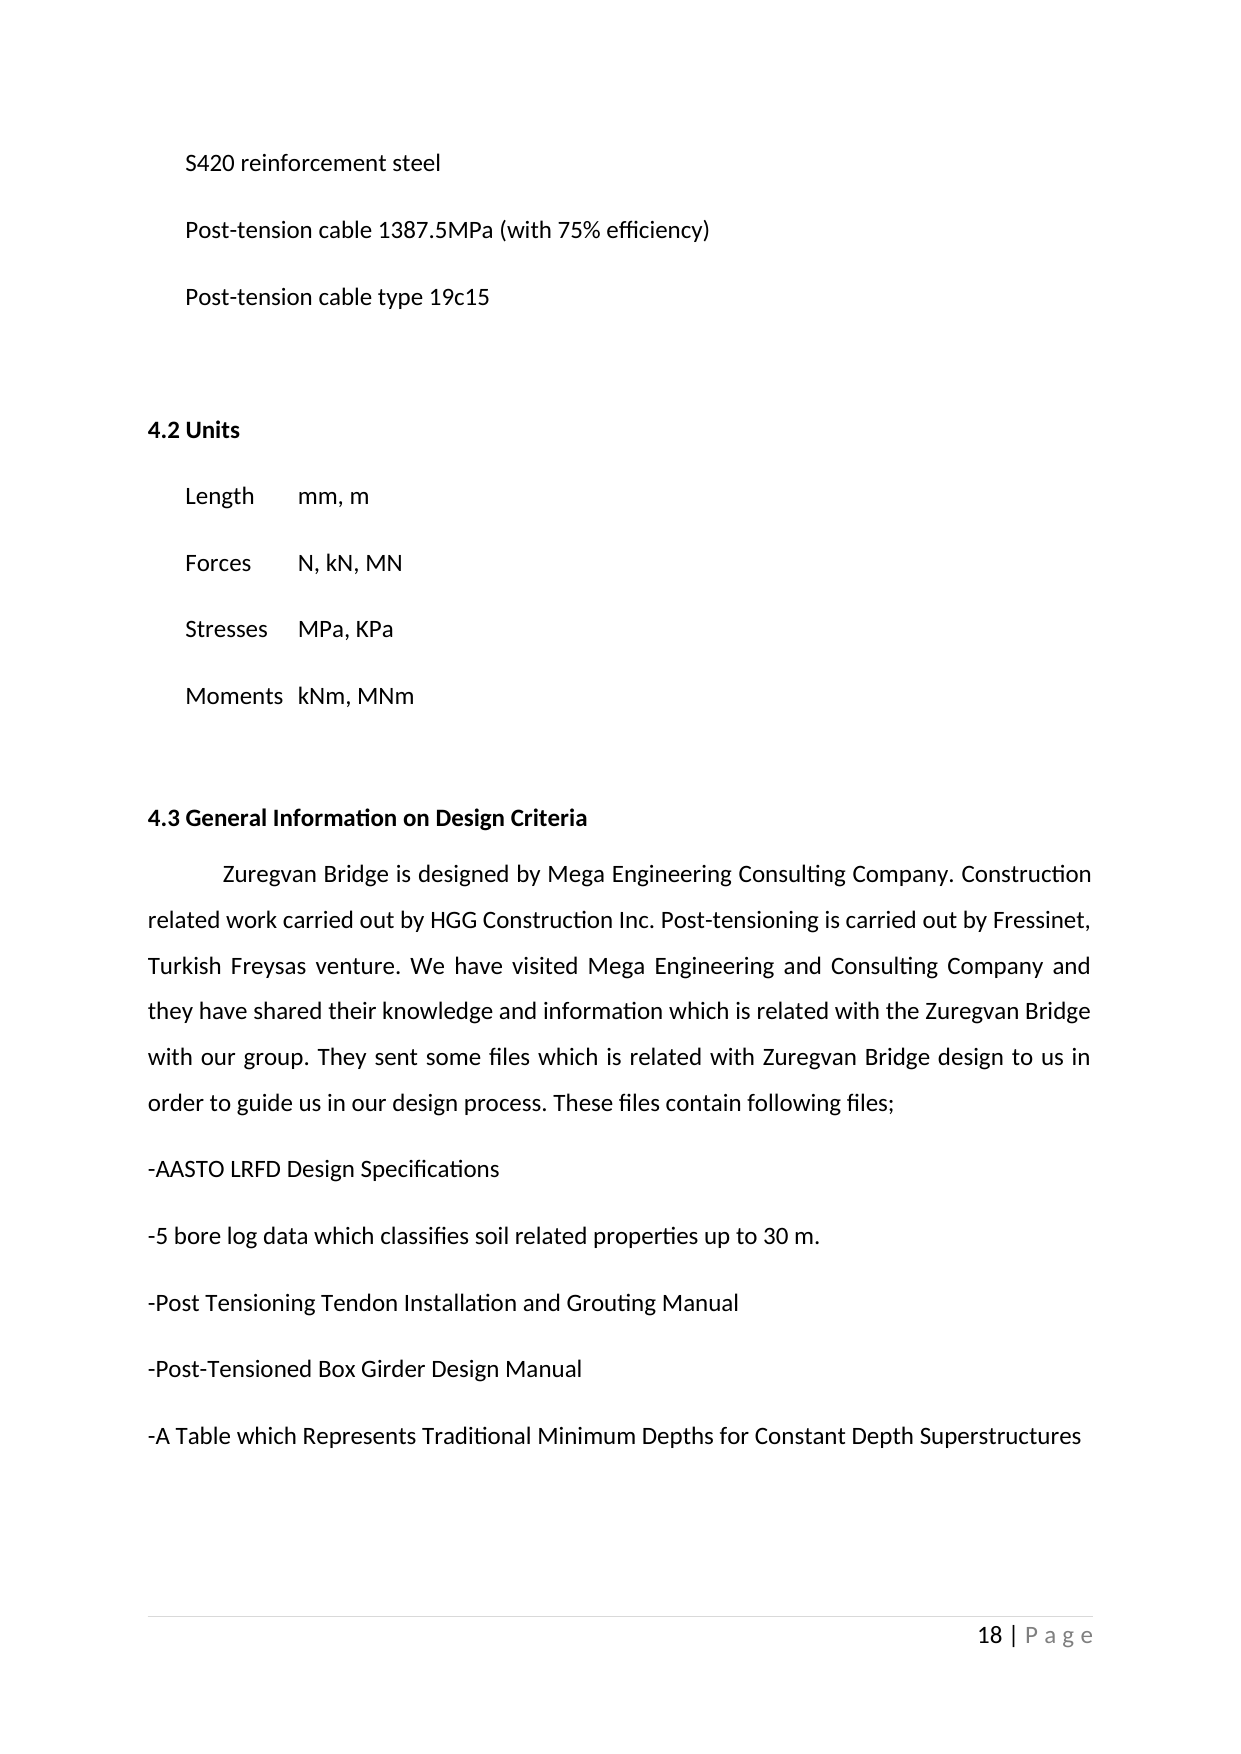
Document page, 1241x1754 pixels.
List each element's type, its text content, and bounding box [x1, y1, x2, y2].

text 4.3 General Information on Design Criteria [148, 802, 1093, 833]
text S420 reinforcement steel [148, 148, 1093, 178]
text Moments kNm, MNm [148, 680, 1093, 711]
text -5 bore log data which classifies soil related properties up to 30 m. [148, 1220, 1093, 1251]
text Zuregvan Bridge is designed by Mega Engineering Consulting Company. Construction related work carried out by HGG Construction Inc. Post-tensioning is carried out by Fressinet, Turkish Freysas venture. We have visited Mega Engineering and Consulting Company and they have shared their knowledge and information which is related with the Zuregvan Bridge with our group. They sent some files which is related with Zuregvan Bridge design to us in order to guide us in our design process. These files contain following files; [148, 858, 1093, 1117]
text Length mm, m [148, 480, 1093, 511]
text Post-tension cable 1387.5MPa (with 75% efficiency) [148, 214, 1093, 245]
text 4.2 Units [148, 414, 1093, 444]
text Post-tension cable type 19c15 [148, 281, 1093, 311]
text Forces N, kN, MN [148, 547, 1093, 577]
text -Post Tensioning Tendon Installation and Grouting Manual [148, 1287, 1093, 1317]
text -AASTO LRFD Design Specifications [148, 1153, 1093, 1184]
text -A Table which Represents Traditional Minimum Depths for Constant Depth Superstructures [148, 1420, 1093, 1450]
text Stresses MPa, KPa [148, 613, 1093, 644]
text -Post-Tensioned Box Girder Design Manual [148, 1353, 1093, 1384]
